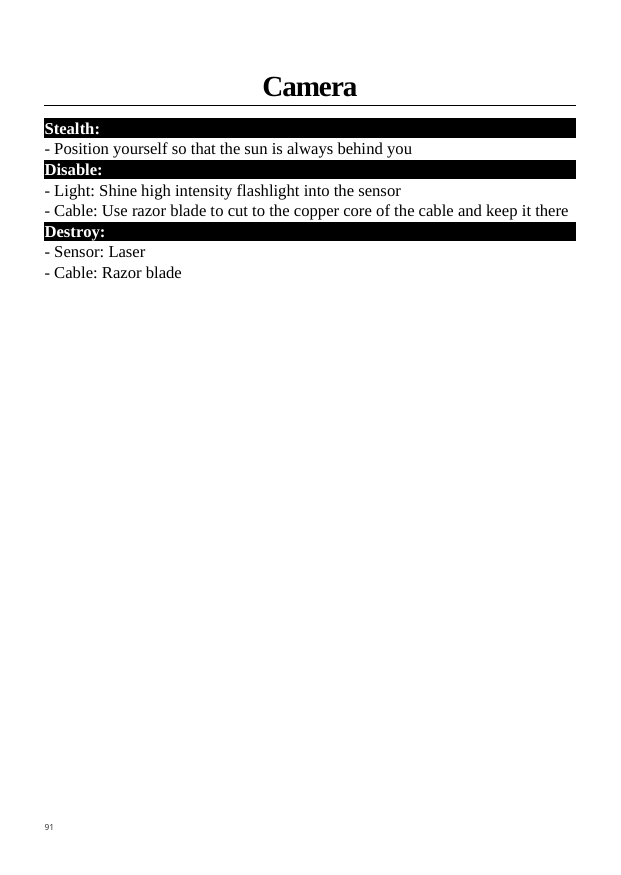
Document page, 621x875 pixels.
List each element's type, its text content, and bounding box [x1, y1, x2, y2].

text - Sensor: Laser [44, 242, 576, 261]
subtitle Disable: [44, 160, 576, 179]
text - Cable: Razor blade [44, 263, 576, 282]
text - Position yourself so that the sun is always behind you [44, 139, 576, 158]
text - Cable: Use razor blade to cut to the copper core of the cable and keep it there [44, 201, 576, 220]
subtitle Destroy: [44, 222, 576, 241]
subtitle Camera [44, 69, 576, 105]
text - Light: Shine high intensity flashlight into the sensor [44, 180, 576, 199]
subtitle Stealth: [44, 118, 576, 138]
